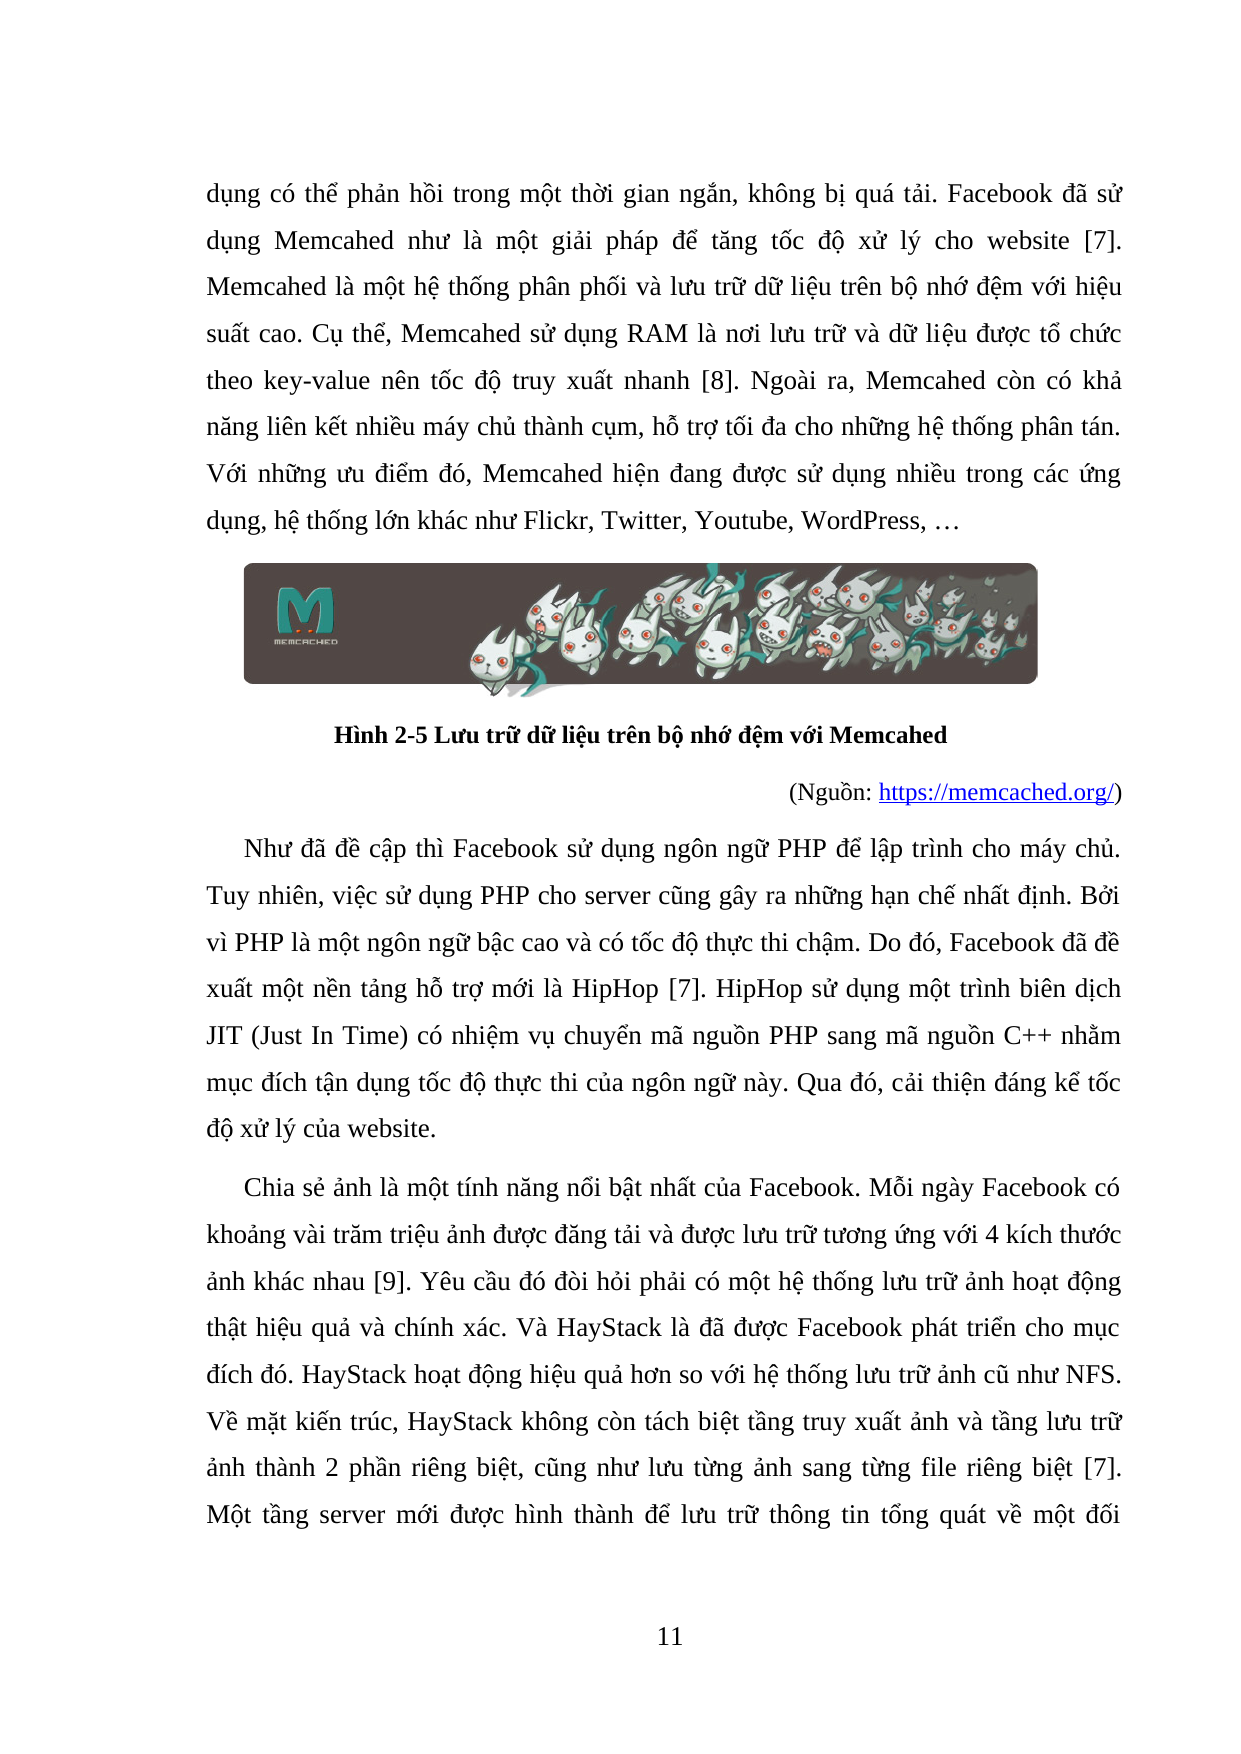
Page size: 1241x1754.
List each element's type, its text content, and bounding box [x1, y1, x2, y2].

picture [243, 563, 1038, 698]
text Như đã đề cập thì Facebook sử dụng ngôn ngữ PHP để lập trình cho máy chủ. Tuy nhiên, việc sử dụng PHP cho server cũng gây ra những hạn chế nhất định. Bởi vì PHP là một ngôn ngữ bậc cao và có tốc độ thực thi chậm. Do đó, Facebook đã đề xuất một nền tảng hỗ trợ mới là HipHop. HipHop sử dụng một trình biên dịch JIT (Just In Time) có nhiệm vụ chuyển mã nguồn PHP sang mã nguồn C++ nhằm mục đích tận dụng tốc độ thực thi của ngôn ngữ này. Qua đó, cải thiện đáng kể tốc độ xử lý của website. [206, 832, 1122, 1143]
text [206, 177, 1122, 535]
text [206, 1171, 1122, 1529]
